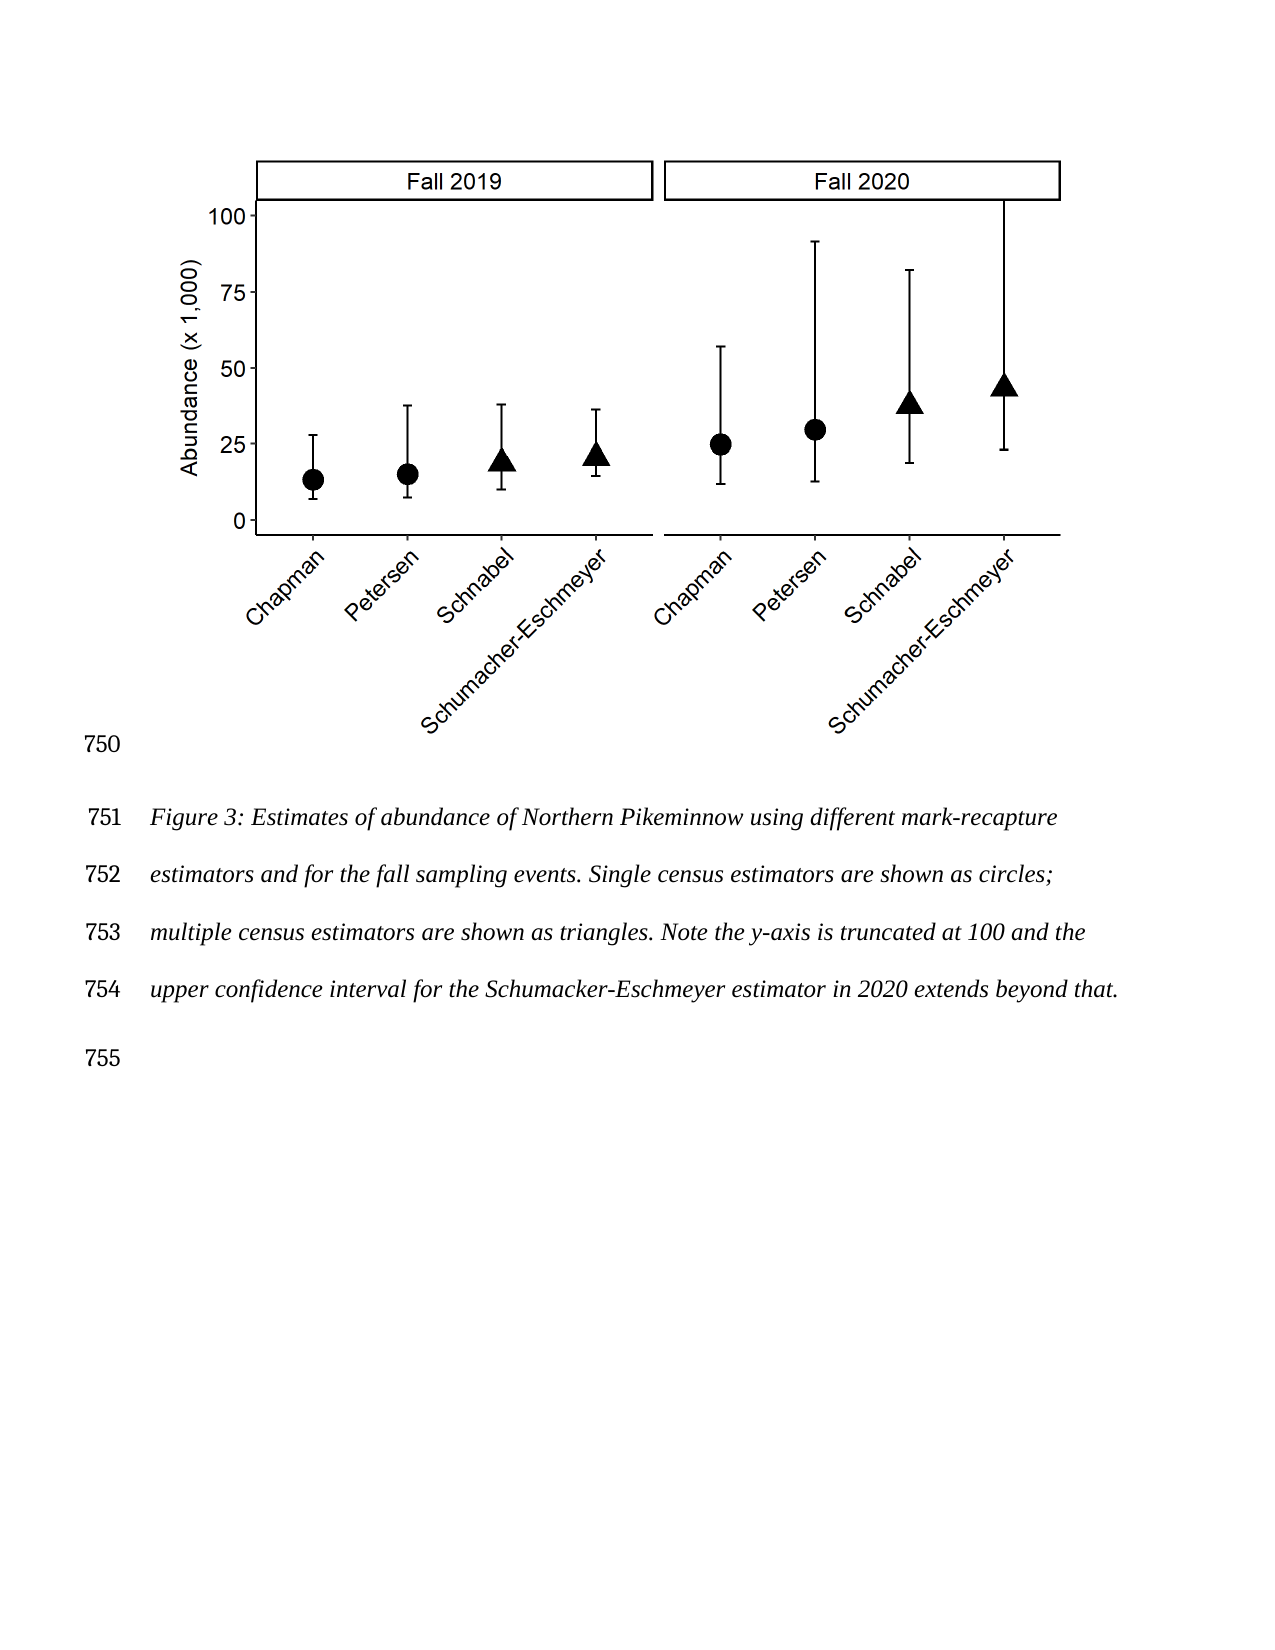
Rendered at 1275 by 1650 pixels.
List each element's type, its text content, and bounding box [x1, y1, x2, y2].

text Figure 3: Estimates of abundance of Northern Pikeminnow using different mark-recapture estimators and for the fall sampling events. Single census estimators are shown as circles; multiple census estimators are shown as triangles. Note the y-axis is truncated at 100 and the upper confidence interval for the Schumacker-Eschmeyer estimator in 2020 extends beyond that. [150, 802, 1125, 1003]
picture [168, 150, 1072, 752]
